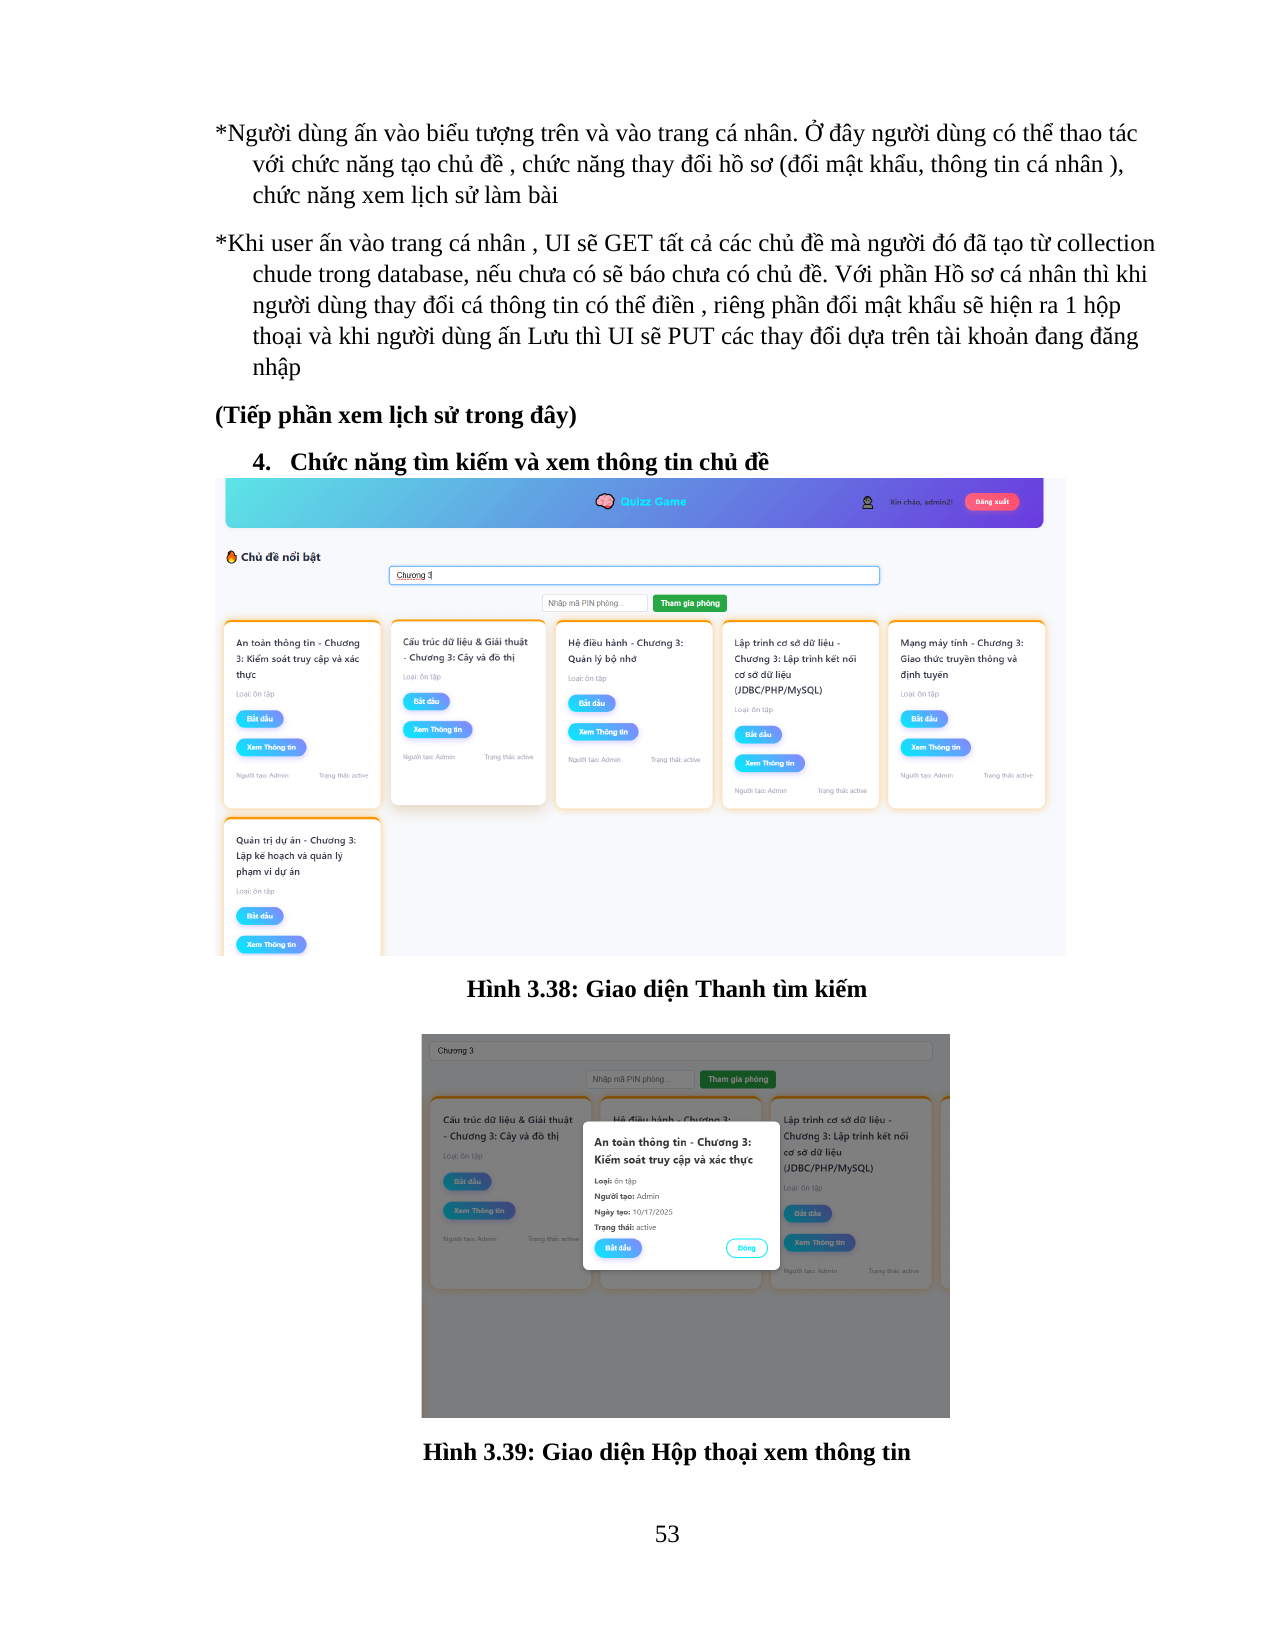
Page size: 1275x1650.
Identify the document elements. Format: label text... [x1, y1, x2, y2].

picture [214, 478, 1067, 956]
text Hình 3.39: Giao diện Hộp thoại xem thông tin [177, 1437, 1157, 1466]
text Hình 3.38: Giao diện Thanh tìm kiếm [177, 974, 1157, 1003]
picture [421, 1034, 950, 1418]
list Chức năng tìm kiếm và xem thông tin chủ đề [252, 447, 1157, 476]
text (Tiếp phần xem lịch sử trong đây) [215, 400, 1157, 428]
text *Khi user ấn vào trang cá nhân , UI sẽ GET tất cả các chủ đề mà người đó đã tạo từ collection chude trong database, nếu chưa có sẽ báo chưa có chủ đề. Với phần Hồ sơ cá nhân thì khi người dùng thay đổi cá thông tin có thể điền , riêng phần đổi mật khẩu sẽ hiện ra 1 hộp thoại và khi người dùng ấn Lưu thì UI sẽ PUT các thay đổi dựa trên tài khoản đang đăng nhập [215, 228, 1157, 381]
text *Người dùng ấn vào biểu tượng trên và vào trang cá nhân. Ở đây người dùng có thể thao tác với chức năng tạo chủ đề , chức năng thay đổi hồ sơ (đổi mật khẩu, thông tin cá nhân ), chức năng xem lịch sử làm bài [215, 118, 1157, 209]
